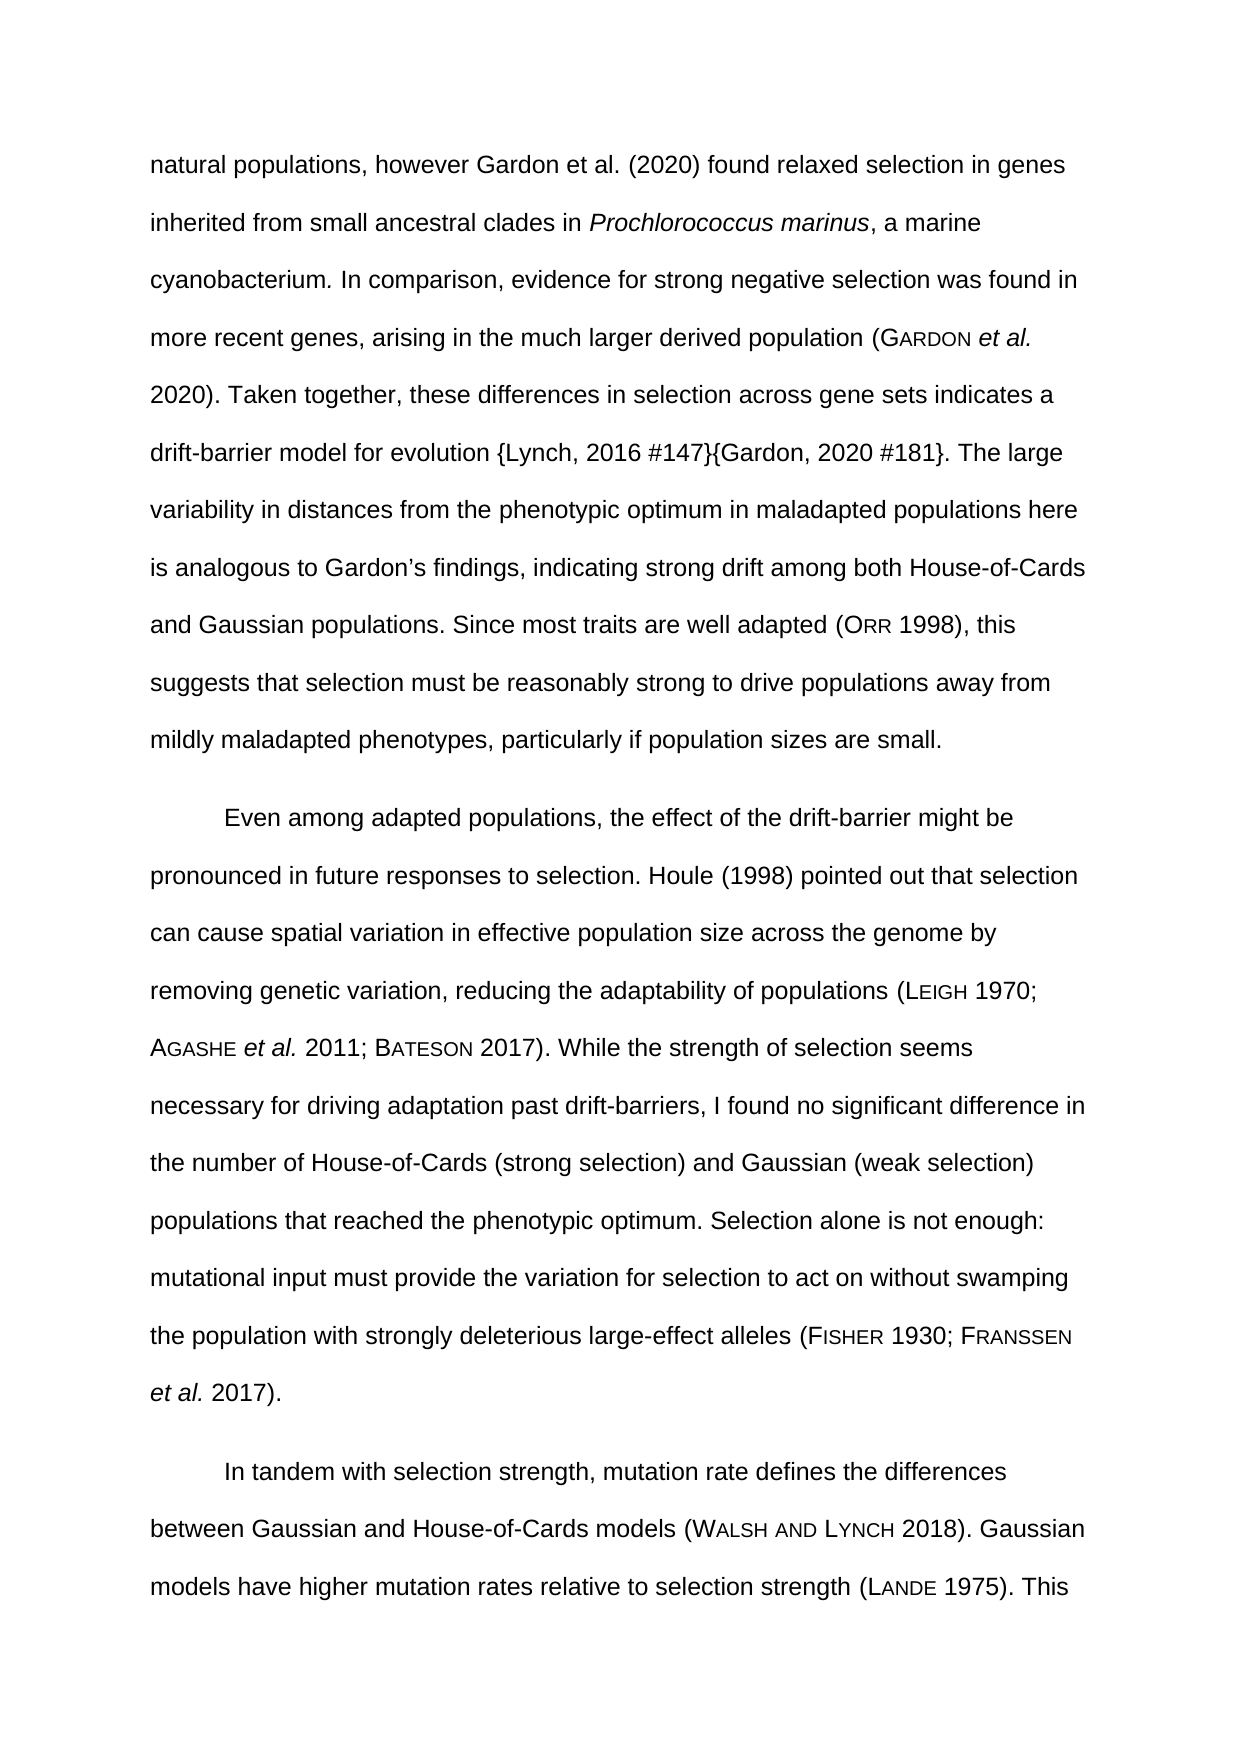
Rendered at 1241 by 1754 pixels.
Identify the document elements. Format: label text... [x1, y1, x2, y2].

text Even among adapted populations, the effect of the drift-barrier might be pronounced in future responses to selection. Houle (1998) pointed out that selection can cause spatial variation in effective population size across the genome by removing genetic variation, reducing the adaptability of populations (Leigh 1970; Agashe et al. 2011; Bateson 2017). While the strength of selection seems necessary for driving adaptation past drift-barriers, I found no significant difference in the number of House-of-Cards (strong selection) and Gaussian (weak selection) populations that reached the phenotypic optimum. Selection alone is not enough: mutational input must provide the variation for selection to act on without swamping the population with strongly deleterious large-effect alleles (Fisher 1930; Franssen et al. 2017). [150, 803, 1090, 1407]
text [150, 150, 1090, 754]
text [150, 1457, 1090, 1600]
